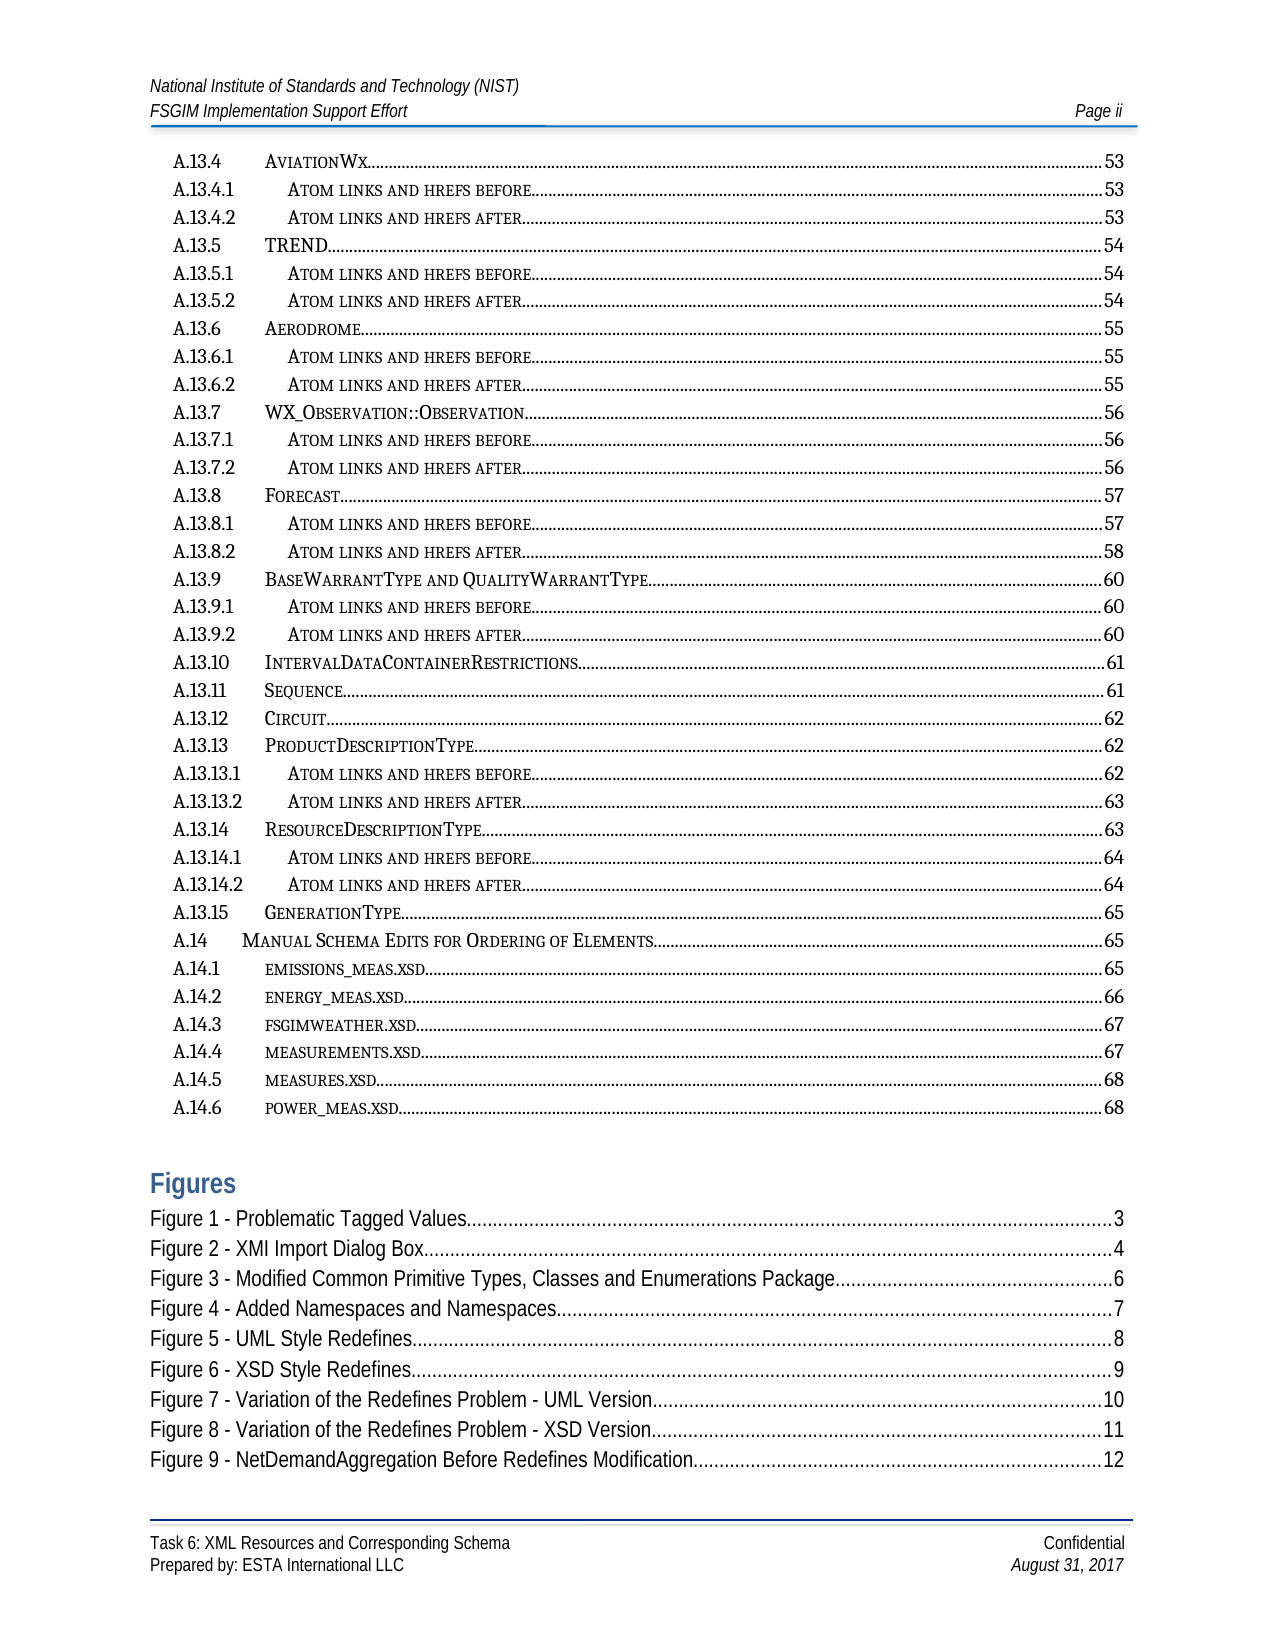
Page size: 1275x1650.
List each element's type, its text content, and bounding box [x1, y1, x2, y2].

text Figure 2 - XMI Import Dialog Box 4 [150, 1235, 1125, 1261]
text Figure 7 - Variation of the Redefines Problem - UML Version 10 [150, 1386, 1125, 1412]
text Figure 9 - NetDemandAggregation Before Redefines Modification 12 [150, 1446, 1125, 1473]
text Figure 8 - Variation of the Redefines Problem - XSD Version 11 [150, 1416, 1125, 1442]
text Figure 1 - Problematic Tagged Values 3 [150, 1204, 1125, 1231]
text Figure 6 - XSD Style Redefines 9 [150, 1356, 1125, 1382]
text Figure 4 - Added Namespaces and Namespaces 7 [150, 1295, 1125, 1322]
text Figure 5 - UML Style Redefines 8 [150, 1325, 1125, 1352]
text Figure 3 - Modified Common Primitive Types, Classes and Enumerations Package 6 [150, 1265, 1125, 1291]
subtitle Figures [150, 1166, 1125, 1199]
